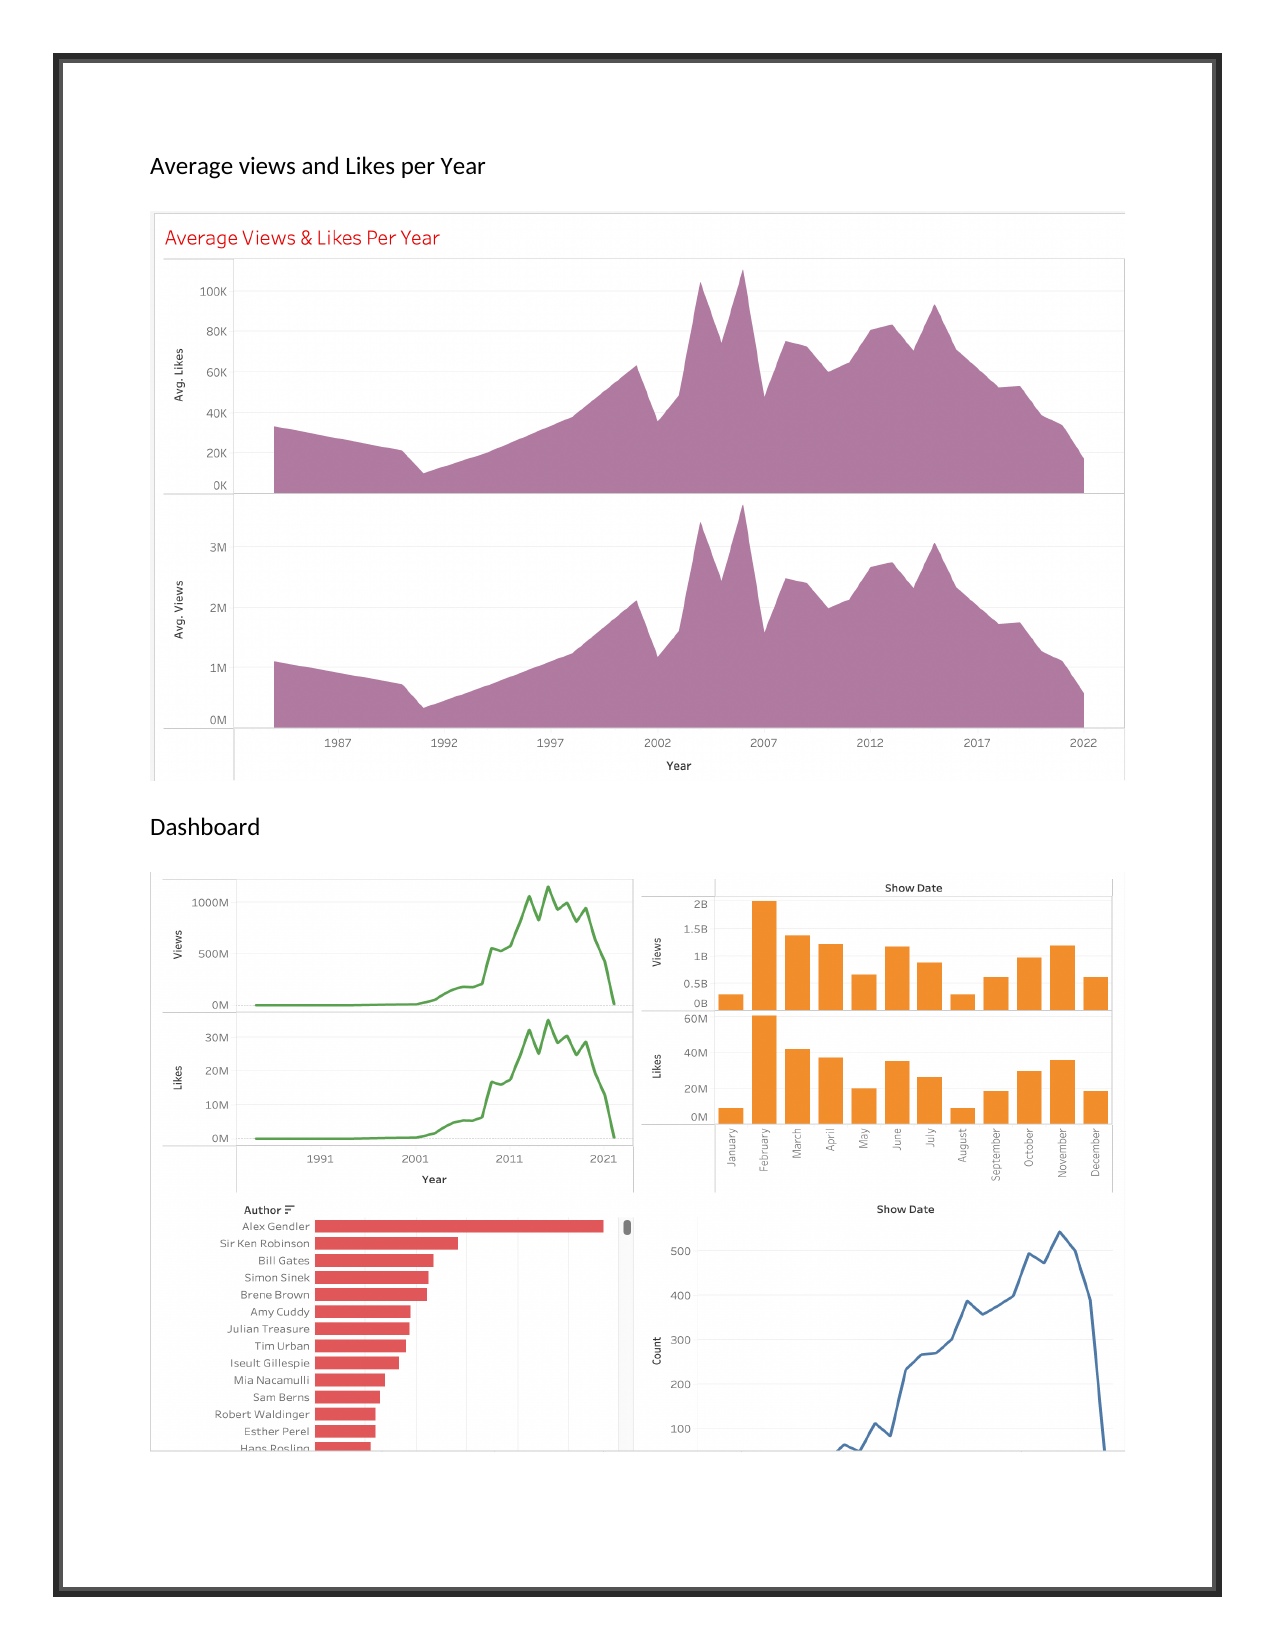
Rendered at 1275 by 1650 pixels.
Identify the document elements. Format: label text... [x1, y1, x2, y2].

text Average views and Likes per Year [150, 150, 1125, 181]
picture [150, 872, 1125, 1452]
picture [150, 211, 1125, 781]
text Dashboard [150, 811, 1125, 842]
